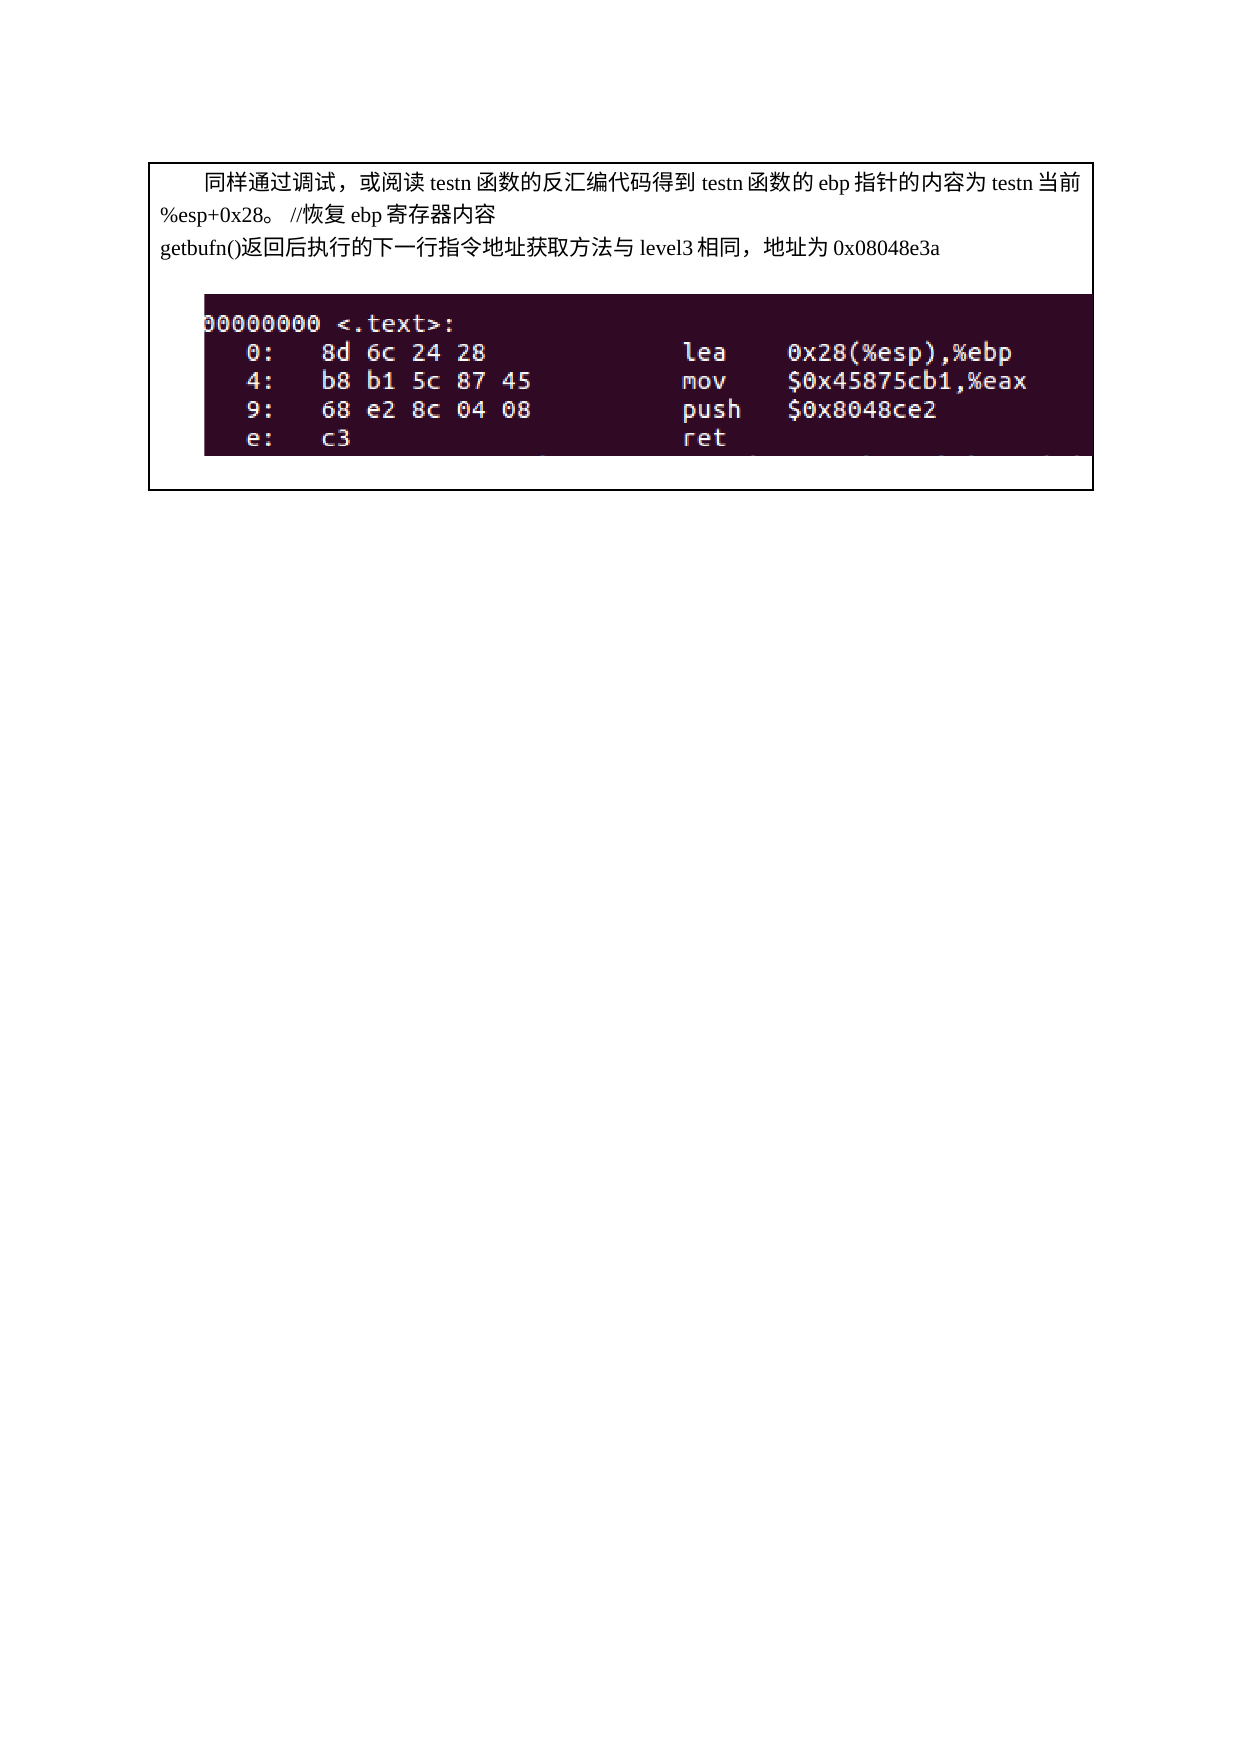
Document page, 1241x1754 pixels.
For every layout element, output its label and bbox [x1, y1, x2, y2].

table_cell [150, 164, 1092, 489]
picture [204, 294, 1094, 456]
